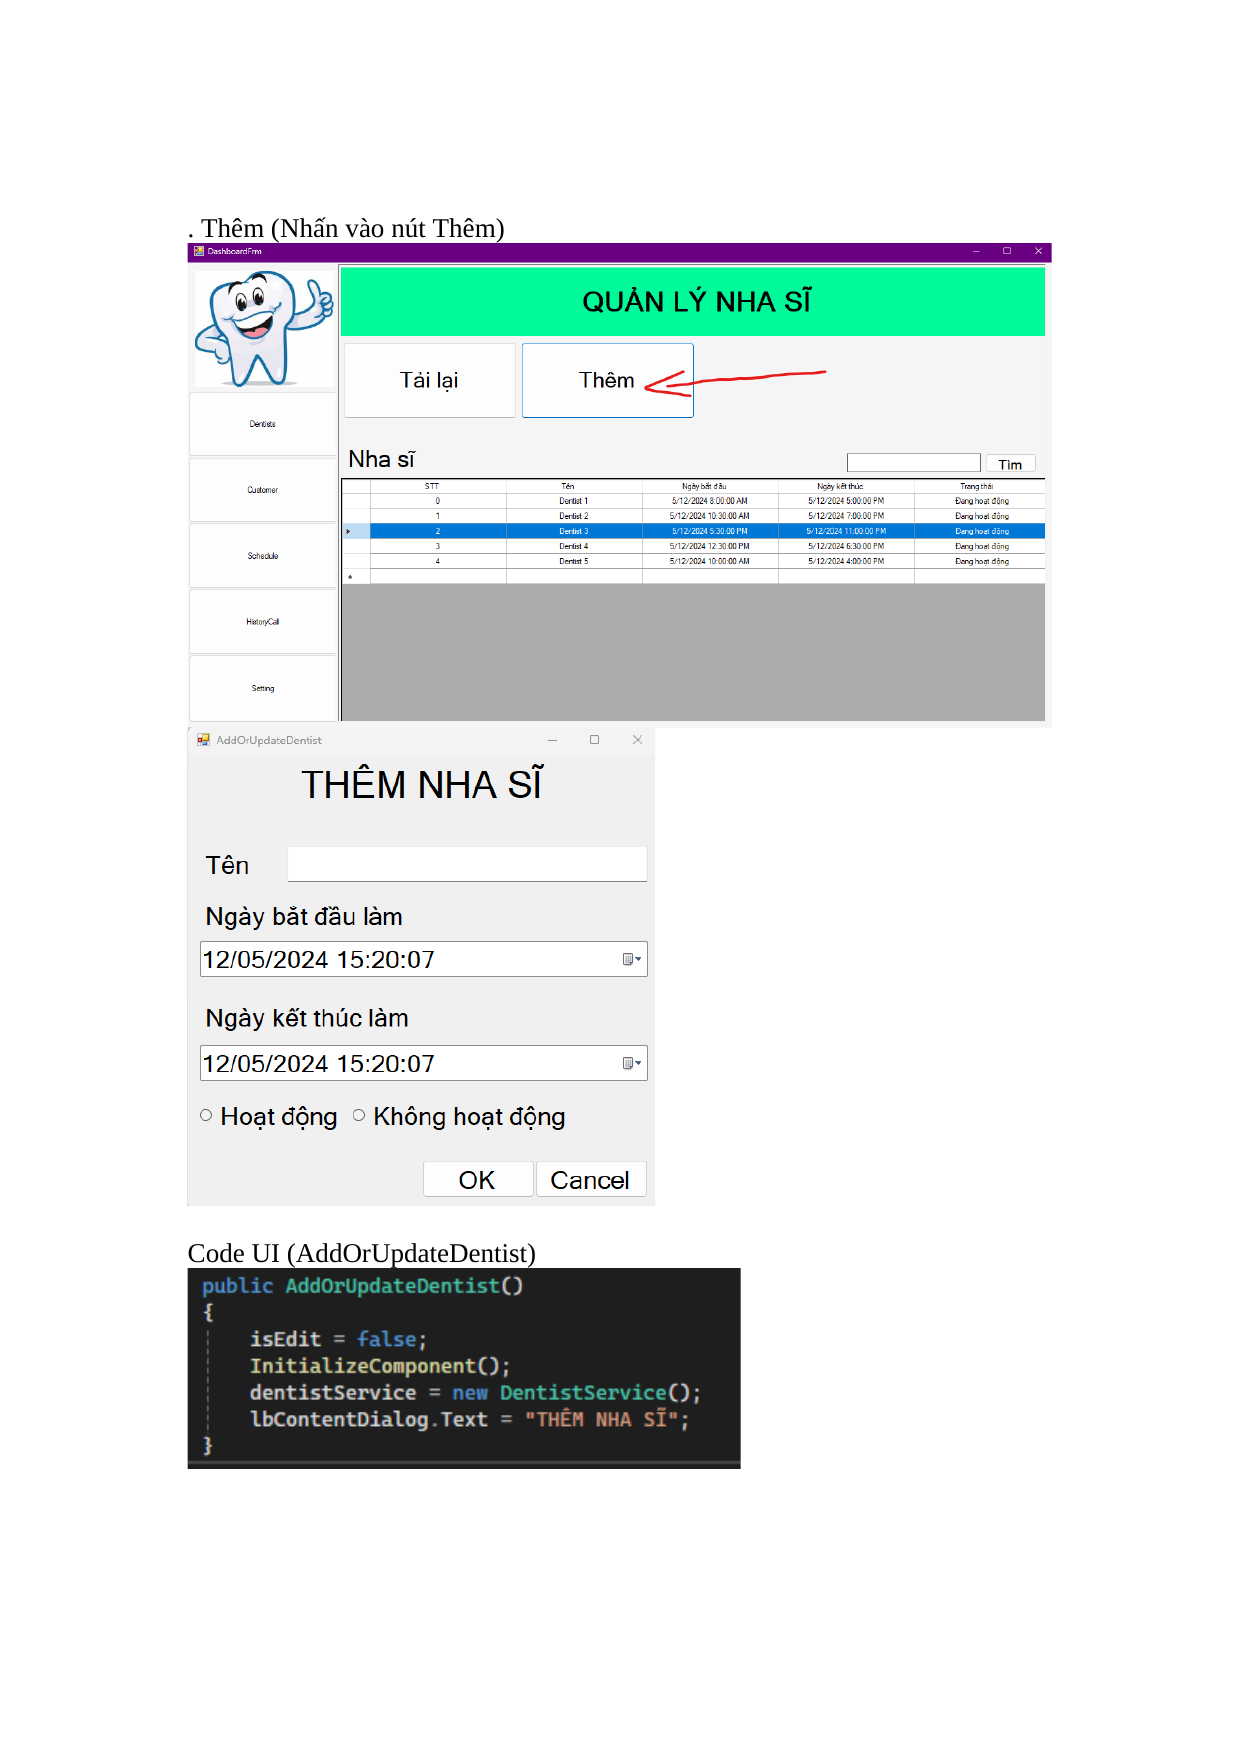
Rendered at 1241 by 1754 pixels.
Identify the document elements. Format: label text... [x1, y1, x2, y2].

picture [187, 243, 1052, 1206]
text Code UI (AddOrUpdateDentist) [187, 1237, 1053, 1268]
text . Thêm (Nhấn vào nút Thêm) [187, 212, 1053, 243]
picture [187, 1268, 741, 1469]
